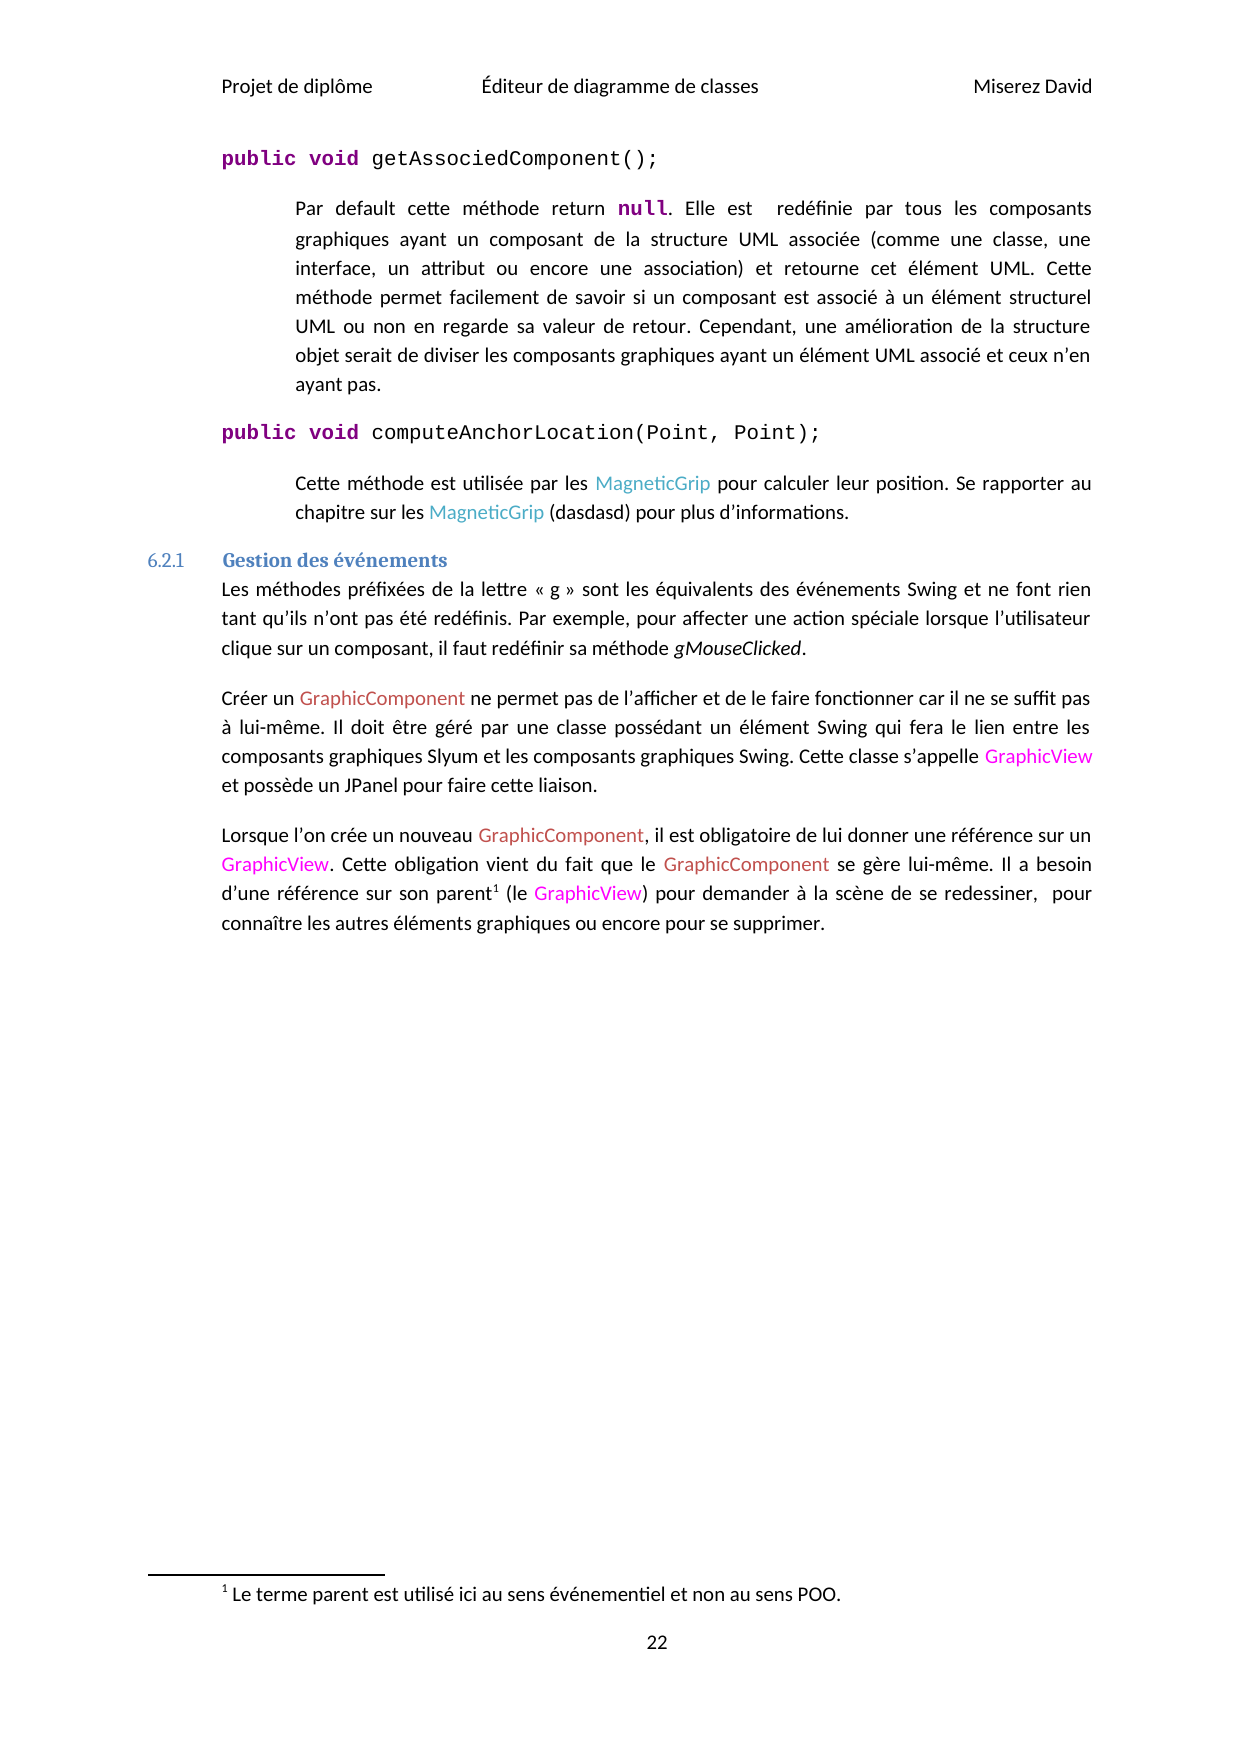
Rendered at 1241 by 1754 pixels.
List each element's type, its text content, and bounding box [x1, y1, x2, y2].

text Créer un GraphicComponent ne permet pas de l’afficher et de le faire fonctionner car il ne se suffit pas à lui-même. Il doit être géré par une classe possédant un élément Swing qui fera le lien entre les composants graphiques Slyum et les composants graphiques Swing. Cette classe s’appelle GraphicView et possède un JPanel pour faire cette liaison. [221, 685, 1093, 798]
text Cette méthode est utilisée par les MagneticGrip pour calculer leur position. Se rapporter au chapitre sur les MagneticGrip (dasdasd) pour plus d’informations. [295, 470, 1093, 524]
text Par default cette méthode return null. Elle est redéfinie par tous les composants graphiques ayant un composant de la structure UML associée (comme une classe, une interface, un attribut ou encore une association) et retourne cet élément UML. Cette méthode permet facilement de savoir si un composant est associé à un élément structurel UML ou non en regarde sa valeur de retour. Cependant, une amélioration de la structure objet serait de diviser les composants graphiques ayant un élément UML associé et ceux n’en ayant pas. [295, 196, 1093, 397]
subtitle Gestion des événements [148, 549, 1093, 573]
text public void getAssociedComponent(); [221, 148, 1093, 171]
text Les méthodes préfixées de la lettre « g » sont les équivalents des événements Swing et ne font rien tant qu’ils n’ont pas été redéfinis. Par exemple, pour affecter une action spéciale lorsque l’utilisateur clique sur un composant, il faut redéfinir sa méthode gMouseClicked. [221, 576, 1093, 660]
text public void computeAnchorLocation(Point, Point); [221, 422, 1093, 445]
text Lorsque l’on crée un nouveau GraphicComponent, il est obligatoire de lui donner une référence sur un GraphicView. Cette obligation vient du fait que le GraphicComponent se gère lui-même. Il a besoin d’une référence sur son parent (le GraphicView) pour demander à la scène de se redessiner, pour connaître les autres éléments graphiques ou encore pour se supprimer. [221, 822, 1093, 935]
